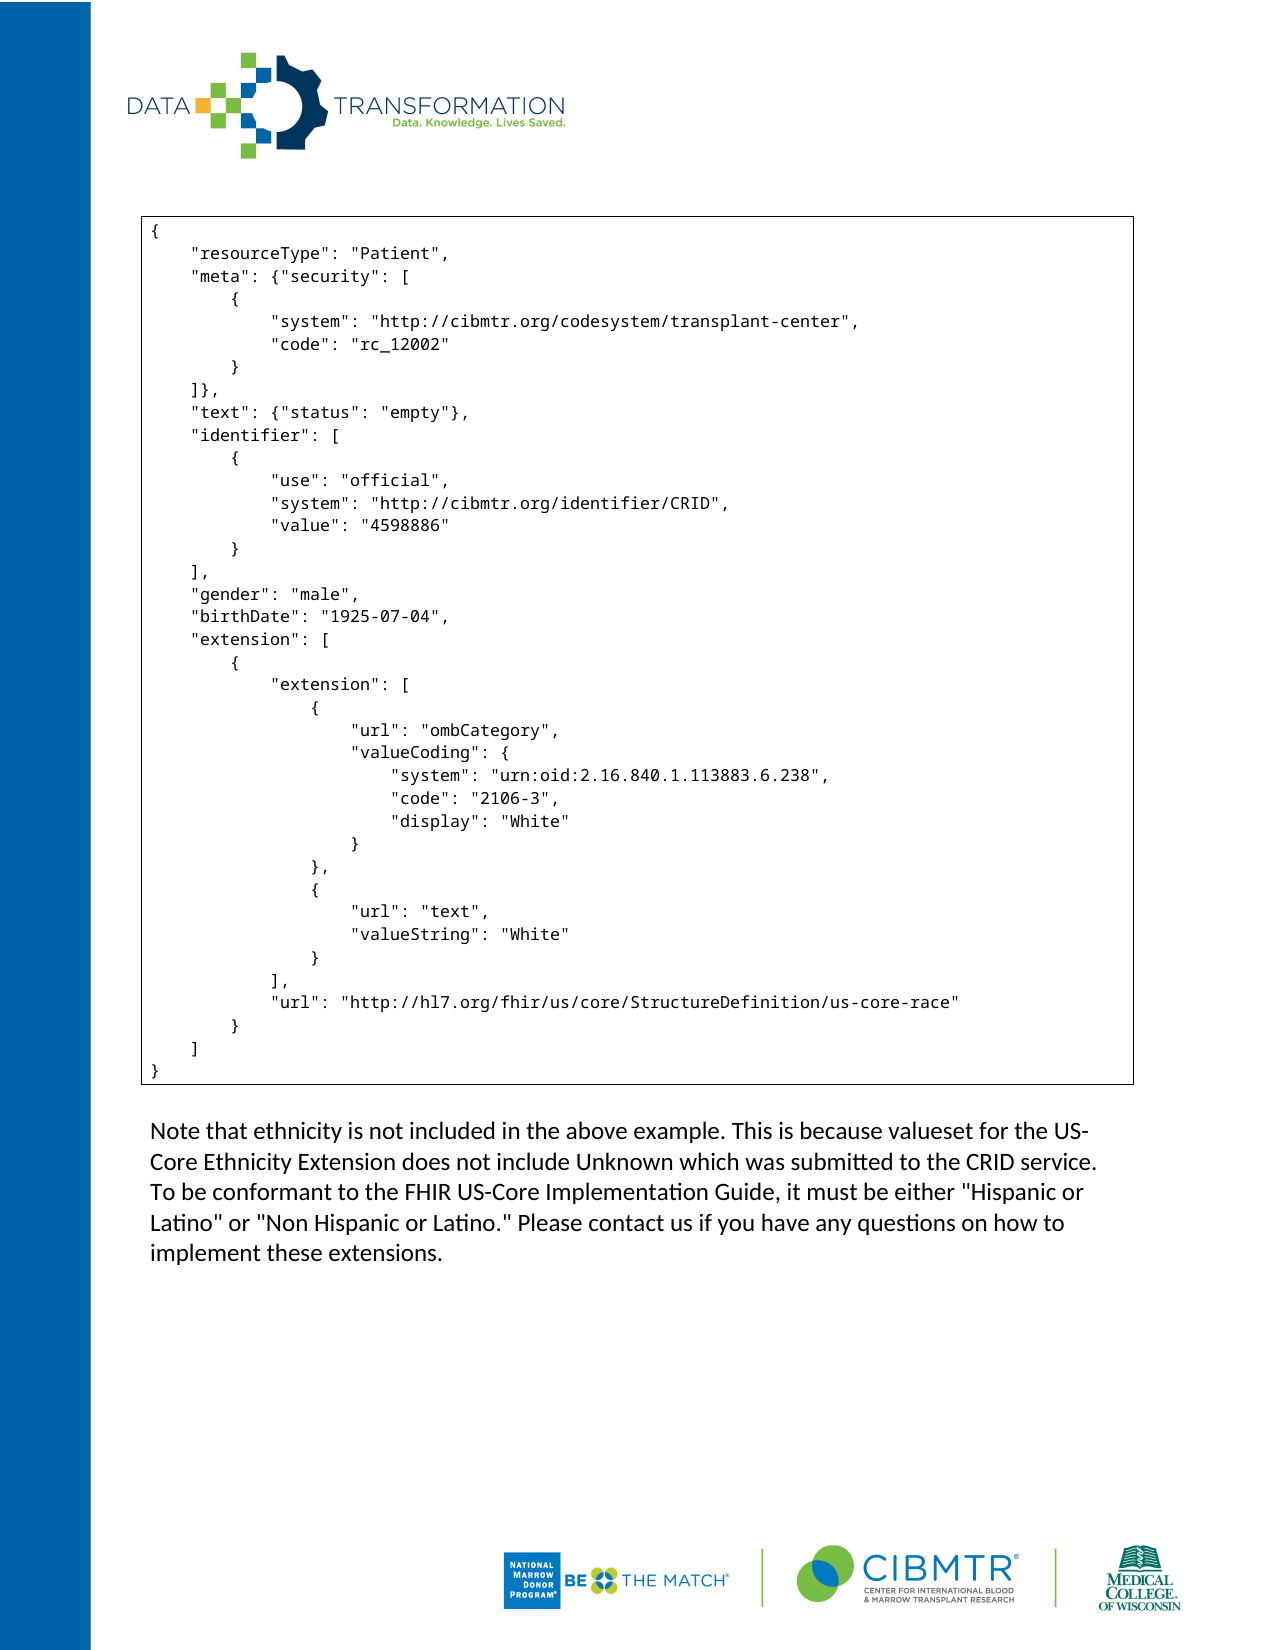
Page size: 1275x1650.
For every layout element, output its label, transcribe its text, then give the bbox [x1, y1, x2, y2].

text } [142, 1056, 1133, 1084]
text { [142, 217, 1133, 241]
text Note that ethnicity is not included in the above example. This is because valueset for the US-Core Ethnicity Extension does not include Unknown which was submitted to the CRID service. To be conformant to the FHIR US-Core Implementation Guide, it must be either "Hispanic or Latino" or "Non Hispanic or Latino." Please contact us if you have any questions on how to implement these extensions. [150, 1115, 1125, 1268]
text { [150, 877, 1125, 900]
text } [150, 832, 1125, 854]
text "code": "2106-3", [150, 786, 1125, 809]
text "meta": {"security": [ [150, 264, 1125, 287]
text "birthDate": "1925-07-04", [150, 605, 1125, 627]
text "value": "4598886" [150, 514, 1125, 537]
text }, [150, 854, 1125, 877]
text "resourceType": "Patient", [150, 241, 1125, 264]
text "identifier": [ [150, 423, 1125, 446]
text "url": "ombCategory", [150, 718, 1125, 741]
text ], [150, 968, 1125, 991]
text "url": "text", [150, 900, 1125, 923]
text } [150, 537, 1125, 559]
text "extension": [ [150, 673, 1125, 696]
text "valueCoding": { [150, 741, 1125, 764]
text ], [150, 559, 1125, 582]
text "system": "http://cibmtr.org/codesystem/transplant-center", [150, 309, 1125, 332]
text { [150, 446, 1125, 468]
text { [150, 650, 1125, 673]
text "valueString": "White" [150, 923, 1125, 945]
text "system": "urn:oid:2.16.840.1.113883.6.238", [150, 764, 1125, 786]
text "use": "official", [150, 468, 1125, 491]
text ]}, [150, 378, 1125, 400]
text } [150, 945, 1125, 968]
picture [0, 2, 1270, 1650]
text } [150, 1013, 1125, 1036]
text "extension": [ [150, 627, 1125, 650]
text ] [150, 1036, 1125, 1056]
text "url": "http://hl7.org/fhir/us/core/StructureDefinition/us-core-race" [150, 991, 1125, 1013]
text "system": "http://cibmtr.org/identifier/CRID", [150, 491, 1125, 514]
text "gender": "male", [150, 582, 1125, 605]
text "text": {"status": "empty"}, [150, 400, 1125, 423]
text { [150, 287, 1125, 309]
text } [150, 355, 1125, 378]
text { [150, 696, 1125, 718]
text "code": "rc_12002" [150, 332, 1125, 355]
text "display": "White" [150, 809, 1125, 832]
